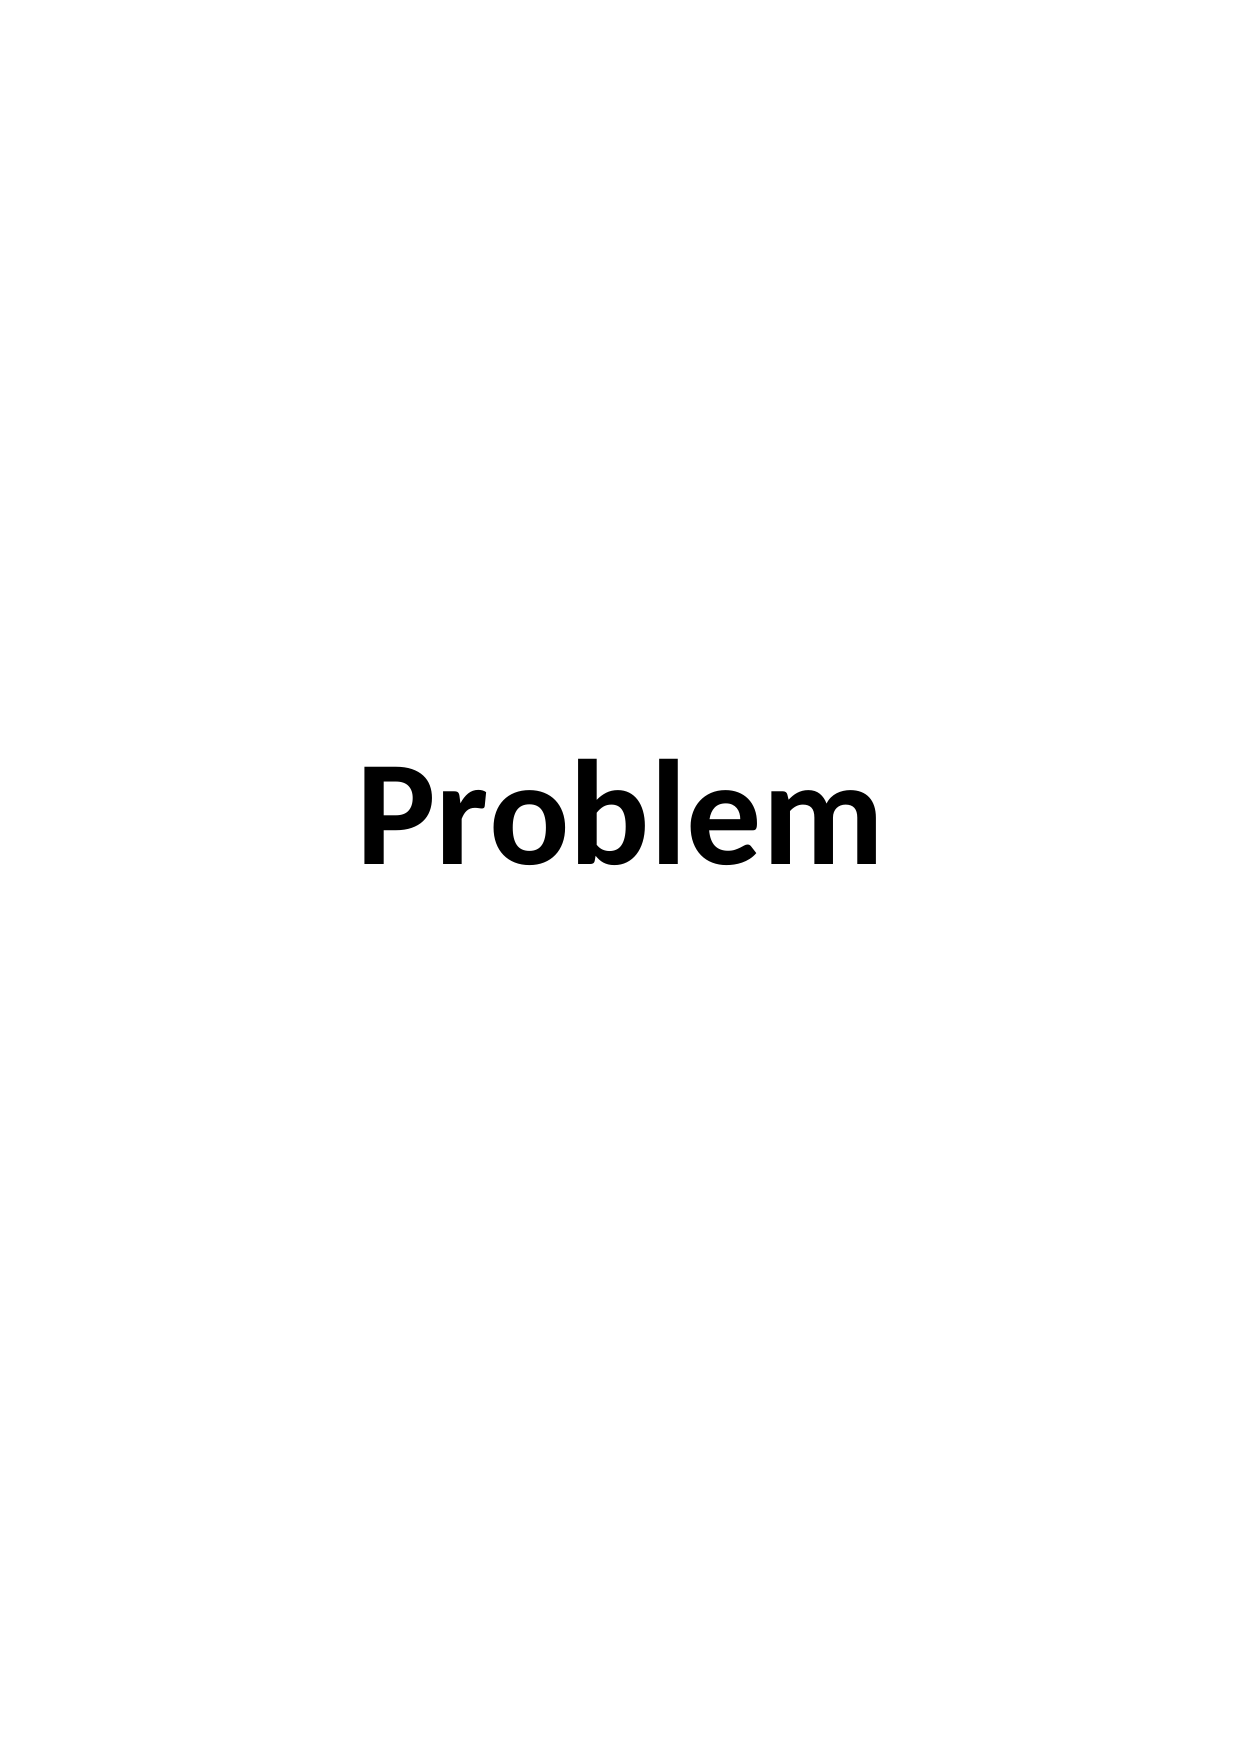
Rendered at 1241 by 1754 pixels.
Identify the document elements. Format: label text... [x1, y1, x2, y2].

text Problem [150, 719, 1090, 902]
